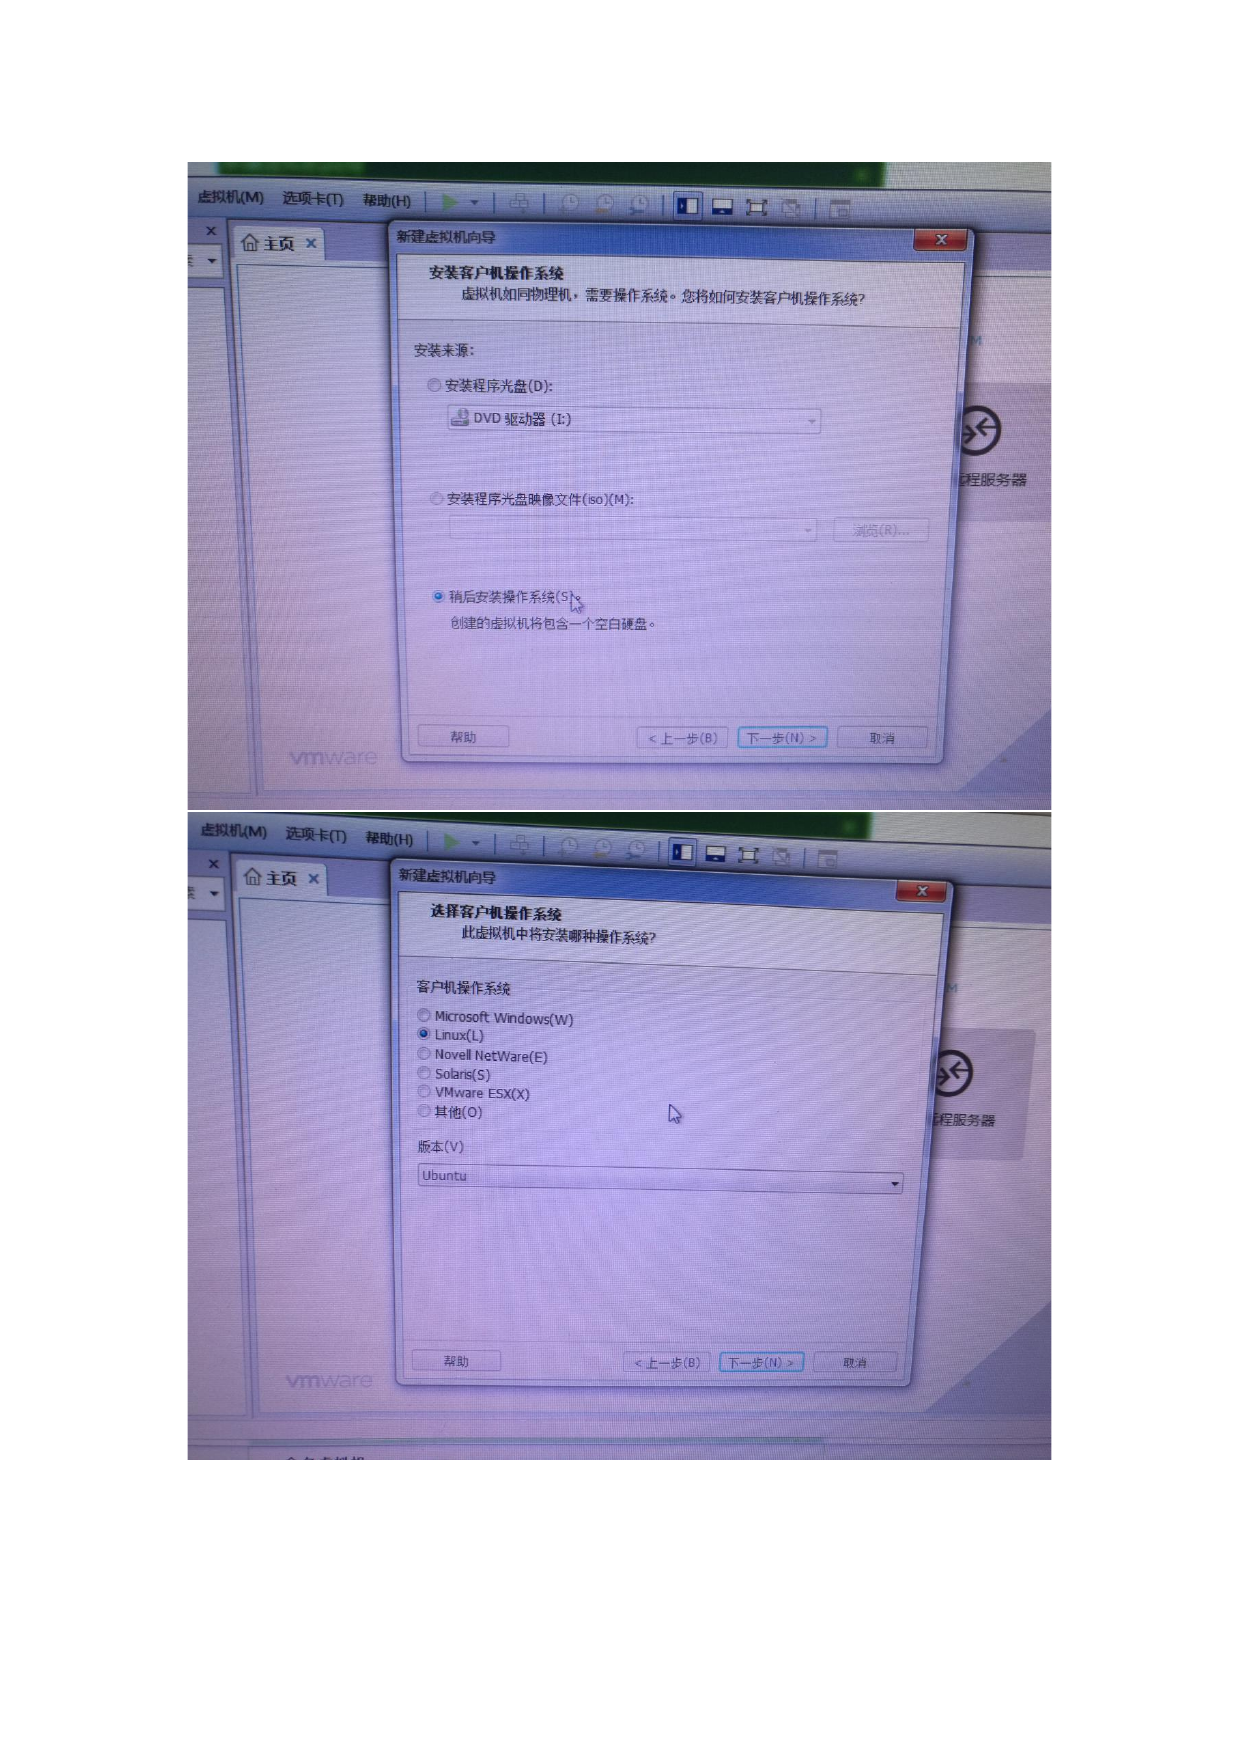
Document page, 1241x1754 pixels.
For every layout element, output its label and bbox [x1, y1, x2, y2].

picture [187, 162, 1052, 810]
picture [187, 812, 1052, 1460]
